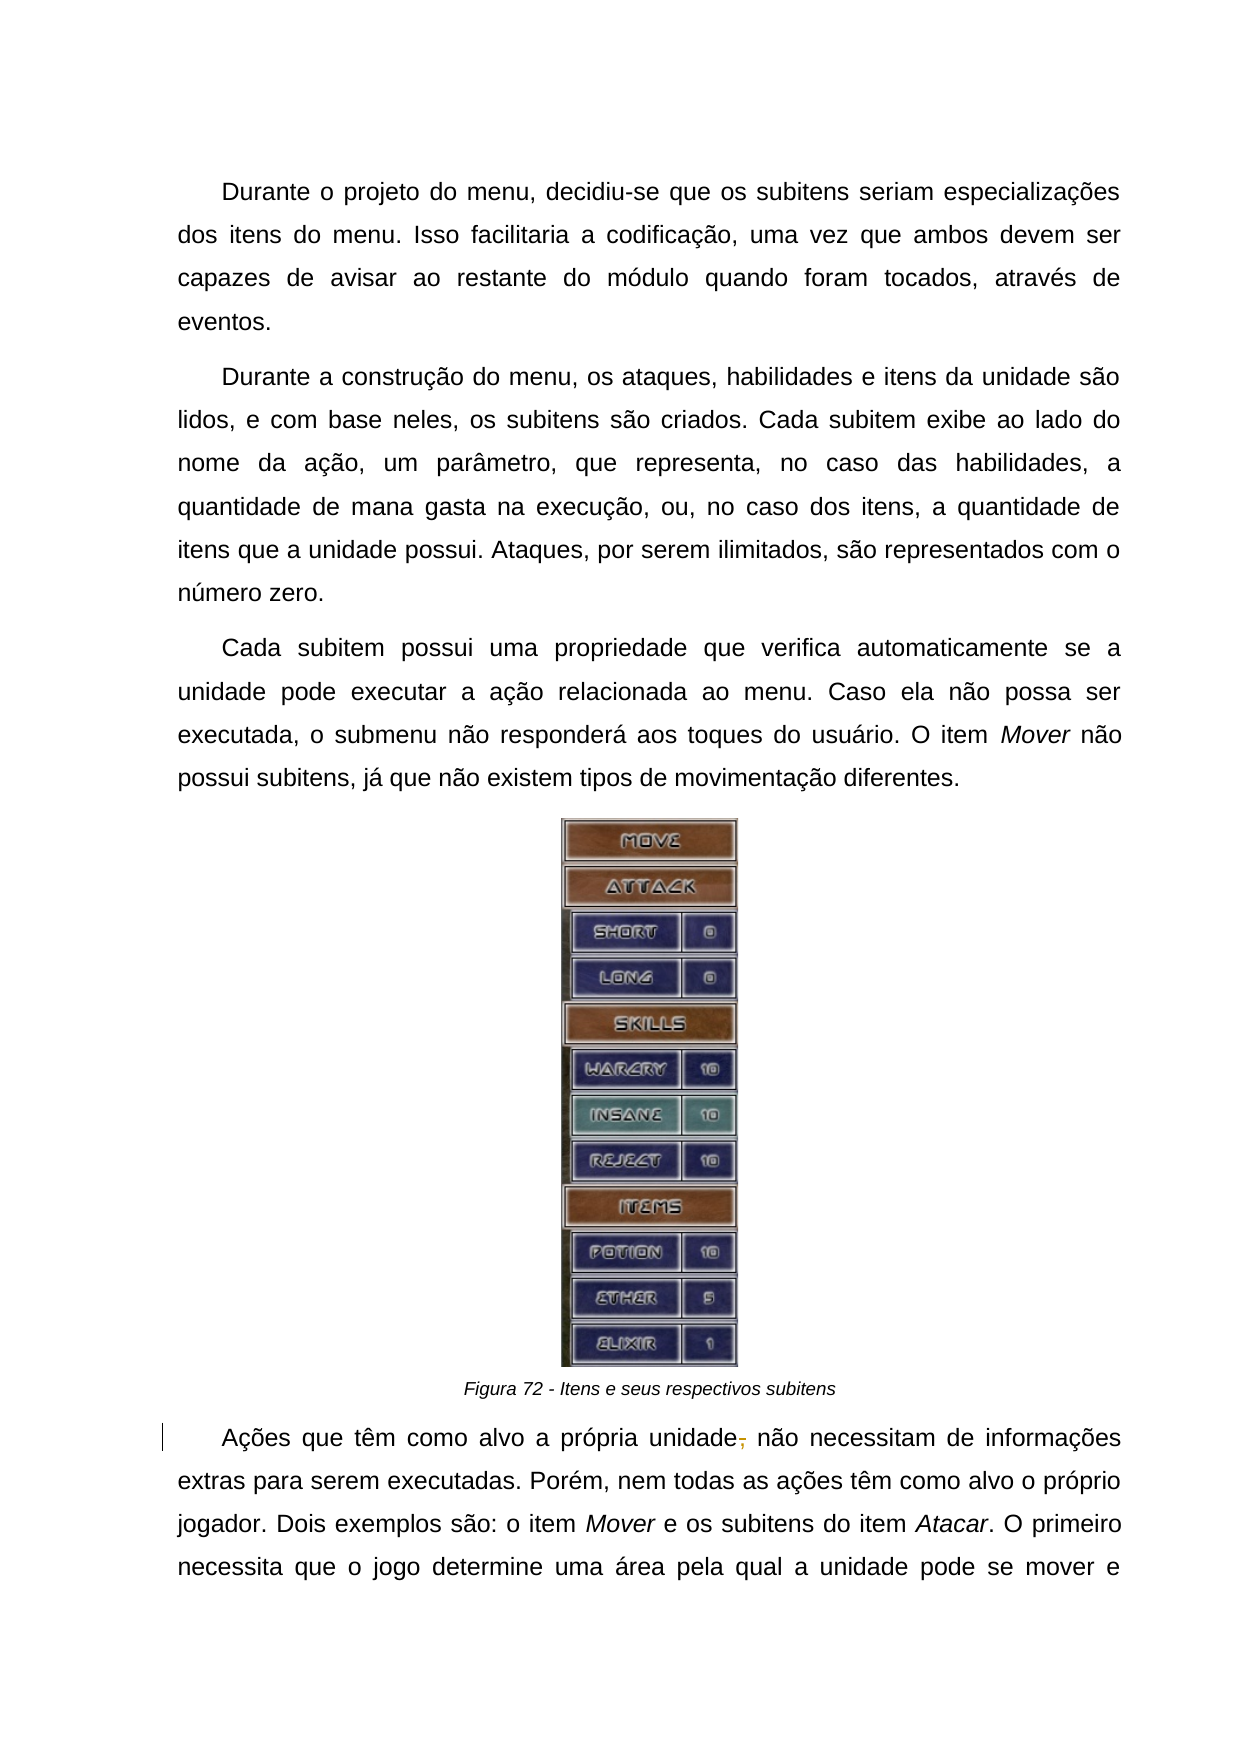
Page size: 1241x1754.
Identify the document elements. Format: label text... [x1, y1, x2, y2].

text Cada subitem possui uma propriedade que verifica automaticamente se a unidade pode executar a ação relacionada ao menu. Caso ela não possa ser executada, o submenu não responderá aos toques do usuário. O item Mover não possui subitens, já que não existem tipos de movimentação diferentes. [177, 633, 1122, 792]
text Durante o projeto do menu, decidiu-se que os subitens seriam especializações dos itens do menu. Isso facilitaria a codificação, uma vez que ambos devem ser capazes de avisar ao restante do módulo quando foram tocados, através de eventos. [177, 177, 1122, 335]
text Durante a construção do menu, os ataques, habilidades e itens da unidade são lidos, e com base neles, os subitens são criados. Cada subitem exibe ao lado do nome da ação, um parâmetro, que representa, no caso das habilidades, a quantidade de mana gasta na execução, ou, no caso dos itens, a quantidade de itens que a unidade possui. Ataques, por serem ilimitados, são representados com o número zero. [177, 362, 1122, 607]
picture [561, 818, 739, 1367]
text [177, 1422, 1122, 1581]
